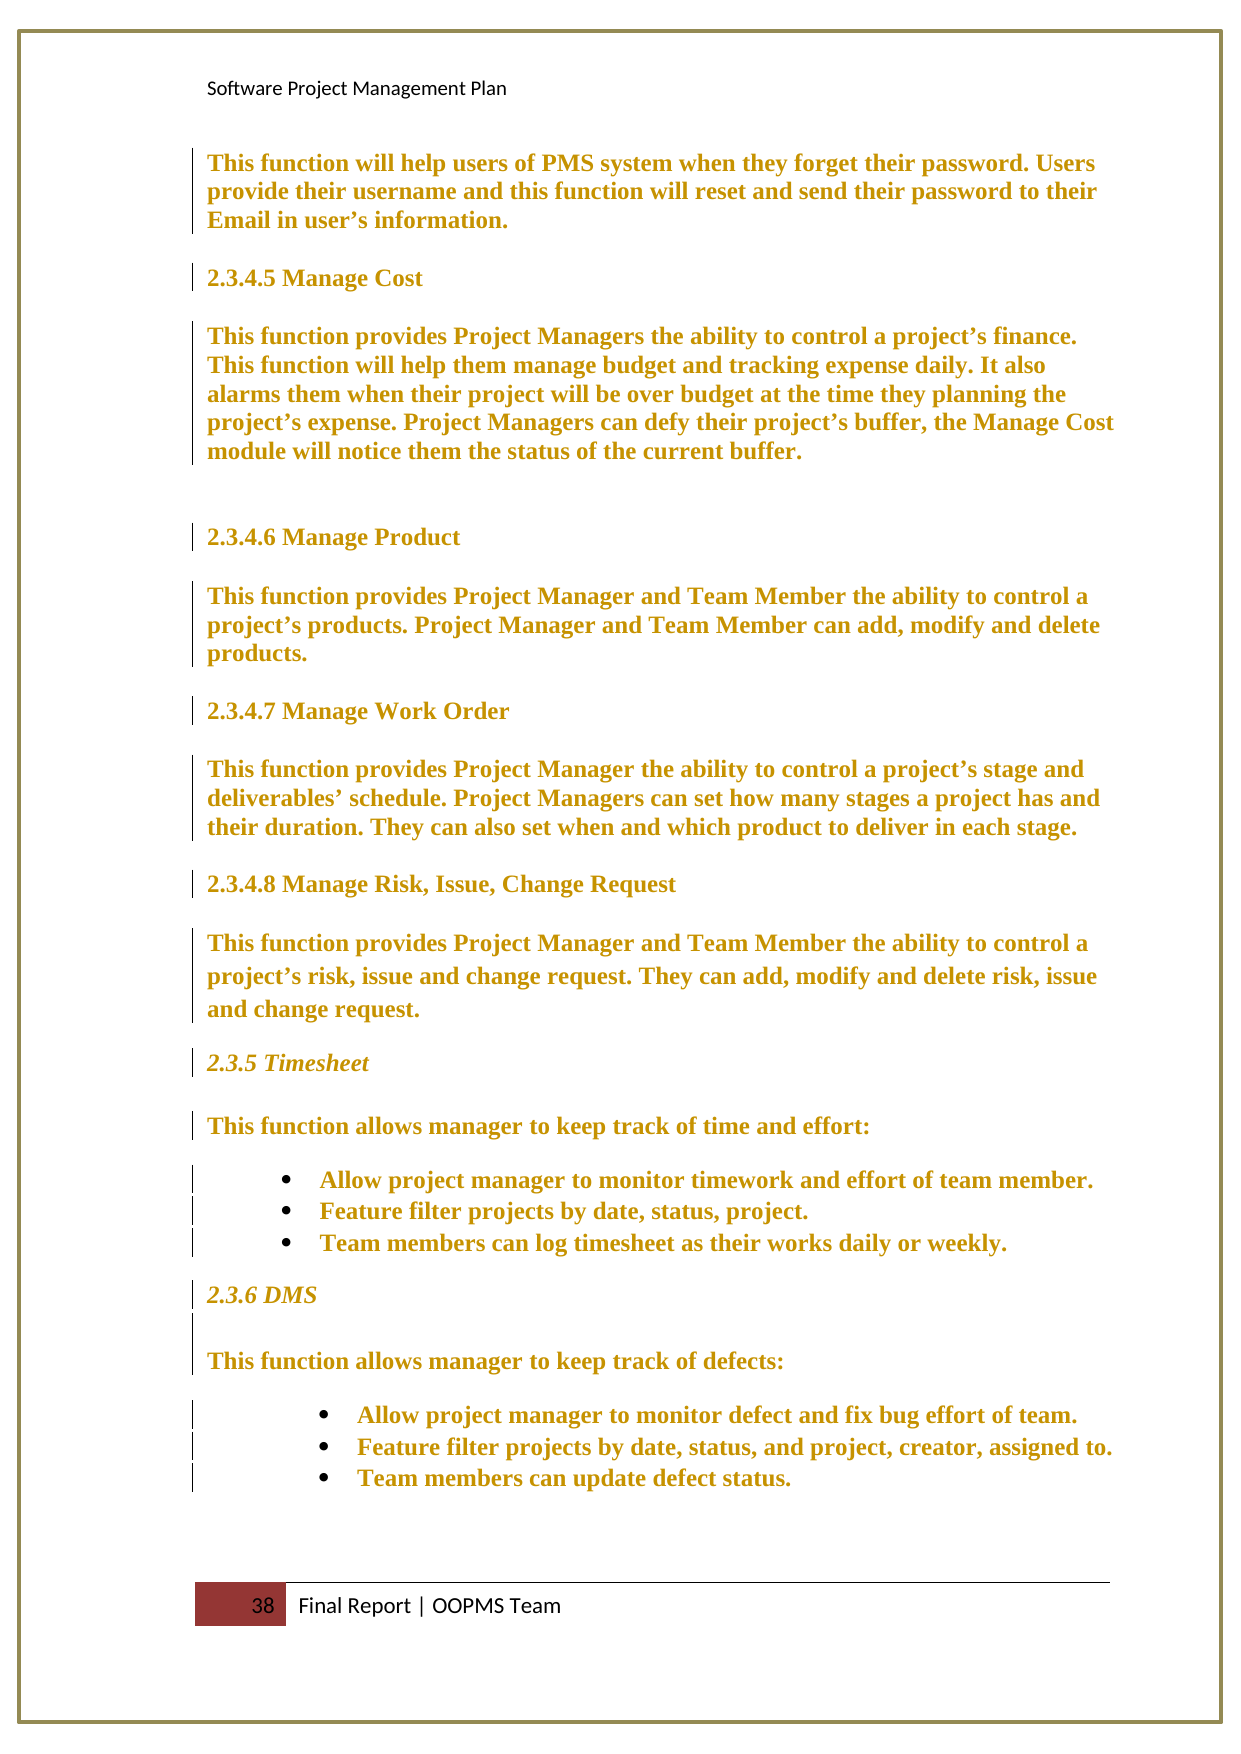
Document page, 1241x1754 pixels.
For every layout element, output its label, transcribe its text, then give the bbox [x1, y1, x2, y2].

list Team members can update defect status. [319, 1463, 1122, 1492]
text This function provides Project Managers the ability to control a project’s finance. This function will help them manage budget and tracking expense daily. It also alarms them when their project will be over budget at the time they planning the project’s expense. Project Managers can defy their project’s buffer, the Manage Cost module will notice them the status of the current buffer. [207, 321, 1122, 465]
text This function allows manager to keep track of time and effort: [207, 1111, 1122, 1139]
list Team members can log timesheet as their works daily or weekly. [282, 1228, 1122, 1257]
list Allow project manager to monitor defect and fix bug effort of team. [319, 1400, 1122, 1429]
text This function allows manager to keep track of defects: [207, 1313, 1122, 1375]
text This function provides Project Manager and Team Member the ability to control a project’s products. Project Manager and Team Member can add, modify and delete products. [207, 581, 1122, 667]
text 2.3.4.5 Manage Cost [207, 263, 1122, 321]
text 2.3.4.6 Manage Product [207, 522, 1122, 581]
list Allow project manager to monitor timework and effort of team member. [282, 1165, 1122, 1193]
subtitle 2.3.6 DMS [207, 1280, 1122, 1309]
text This function provides Project Manager the ability to control a project’s stage and deliverables’ schedule. Project Managers can set how many stages a project has and their duration. They can also set when and which product to deliver in each stage. [207, 754, 1122, 841]
text 2.3.4.8 Manage Risk, Issue, Change Request [207, 869, 1122, 928]
list Feature filter projects by date, status, project. [282, 1196, 1122, 1225]
subtitle 2.3.5 Timesheet [207, 1048, 1122, 1107]
text This function will help users of PMS system when they forget their password. Users provide their username and this function will reset and send their password to their Email in user’s information. [207, 148, 1122, 234]
list Feature filter projects by date, status, and project, creator, assigned to. [319, 1432, 1122, 1460]
text This function provides Project Manager and Team Member the ability to control a project’s risk, issue and change request. They can add, modify and delete risk, issue and change request. [207, 928, 1122, 1023]
text 2.3.4.7 Manage Work Order [207, 696, 1122, 754]
